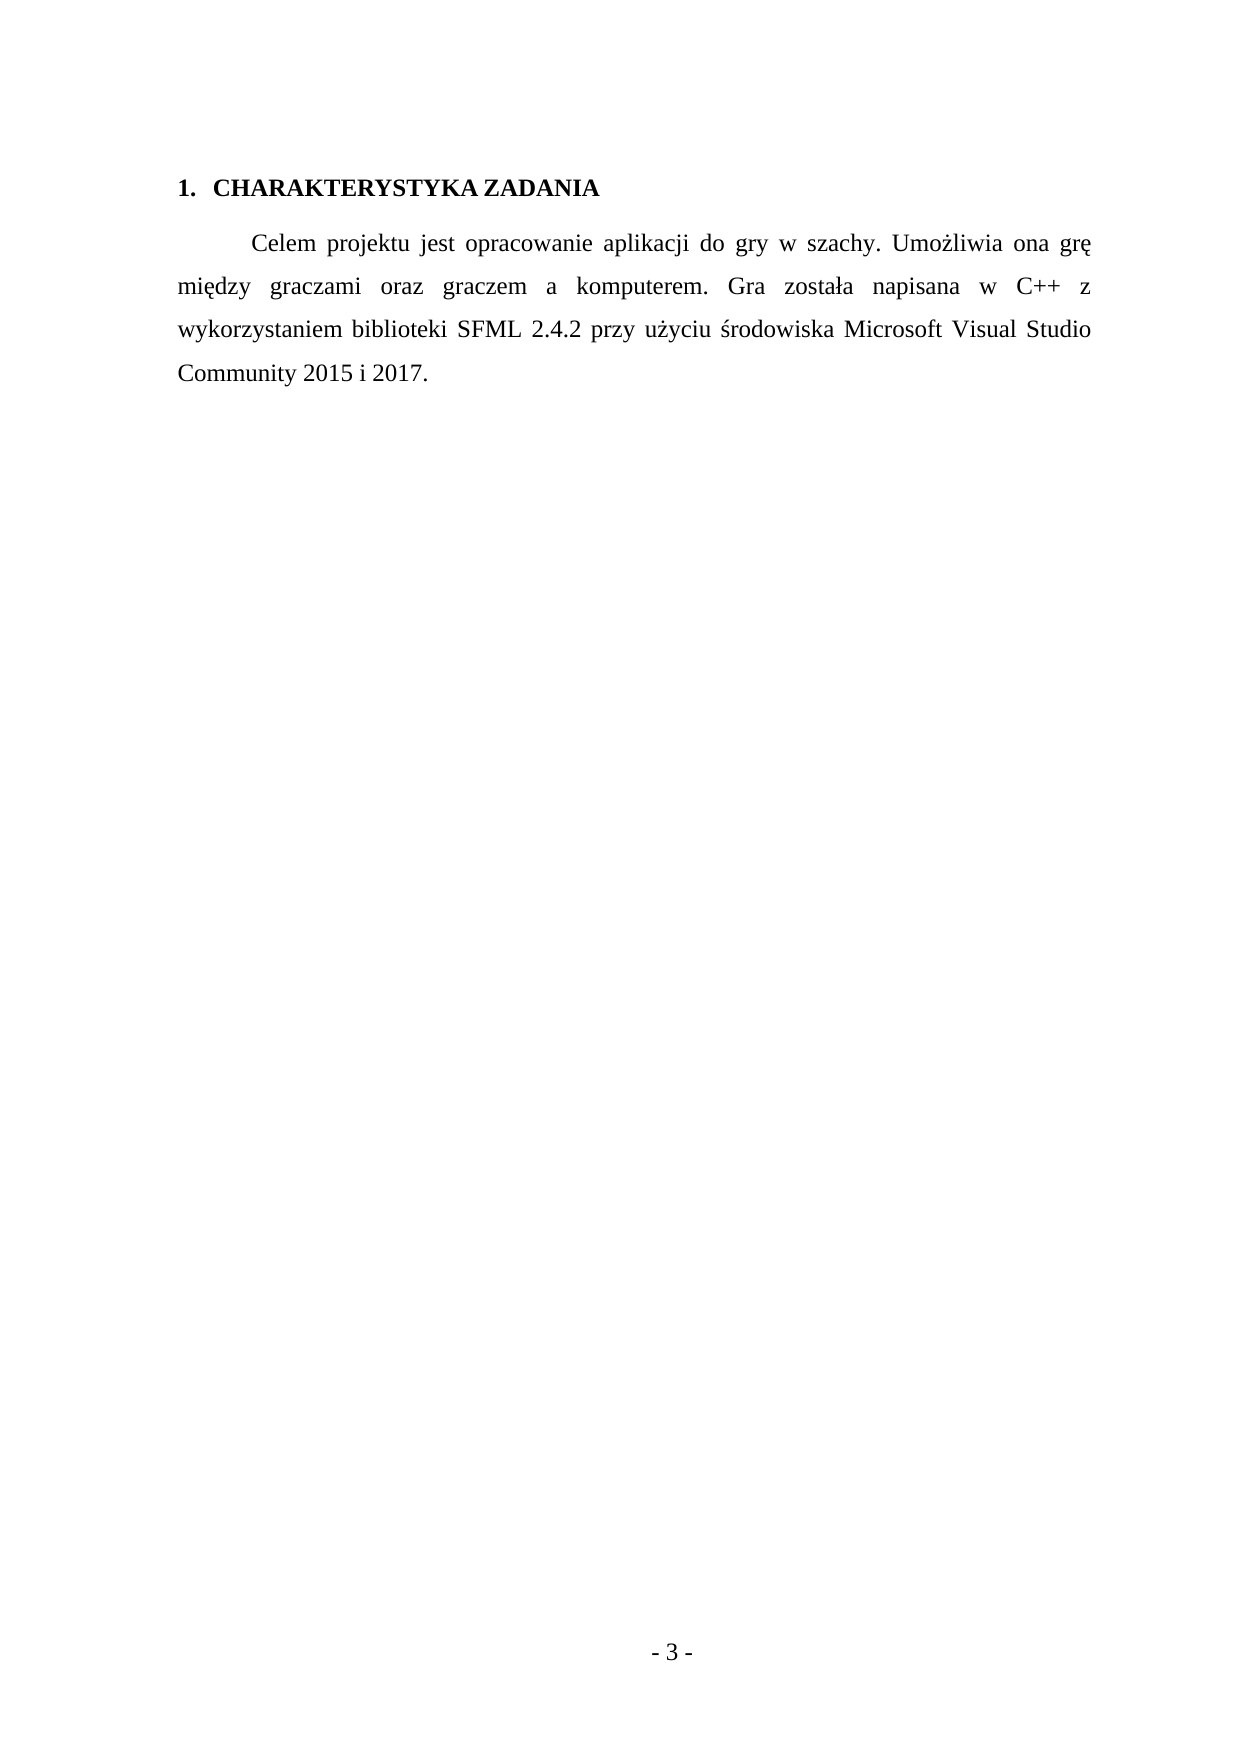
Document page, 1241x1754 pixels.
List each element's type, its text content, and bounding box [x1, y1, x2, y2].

subtitle Charakterystyka zadania [177, 173, 1092, 201]
text Celem projektu jest opracowanie aplikacji do gry w szachy. Umożliwia ona grę między graczami oraz graczem a komputerem. Gra została napisana w C++ z wykorzystaniem biblioteki SFML 2.4.2 przy użyciu środowiska Microsoft Visual Studio Community 2015 i 2017. [177, 228, 1092, 386]
